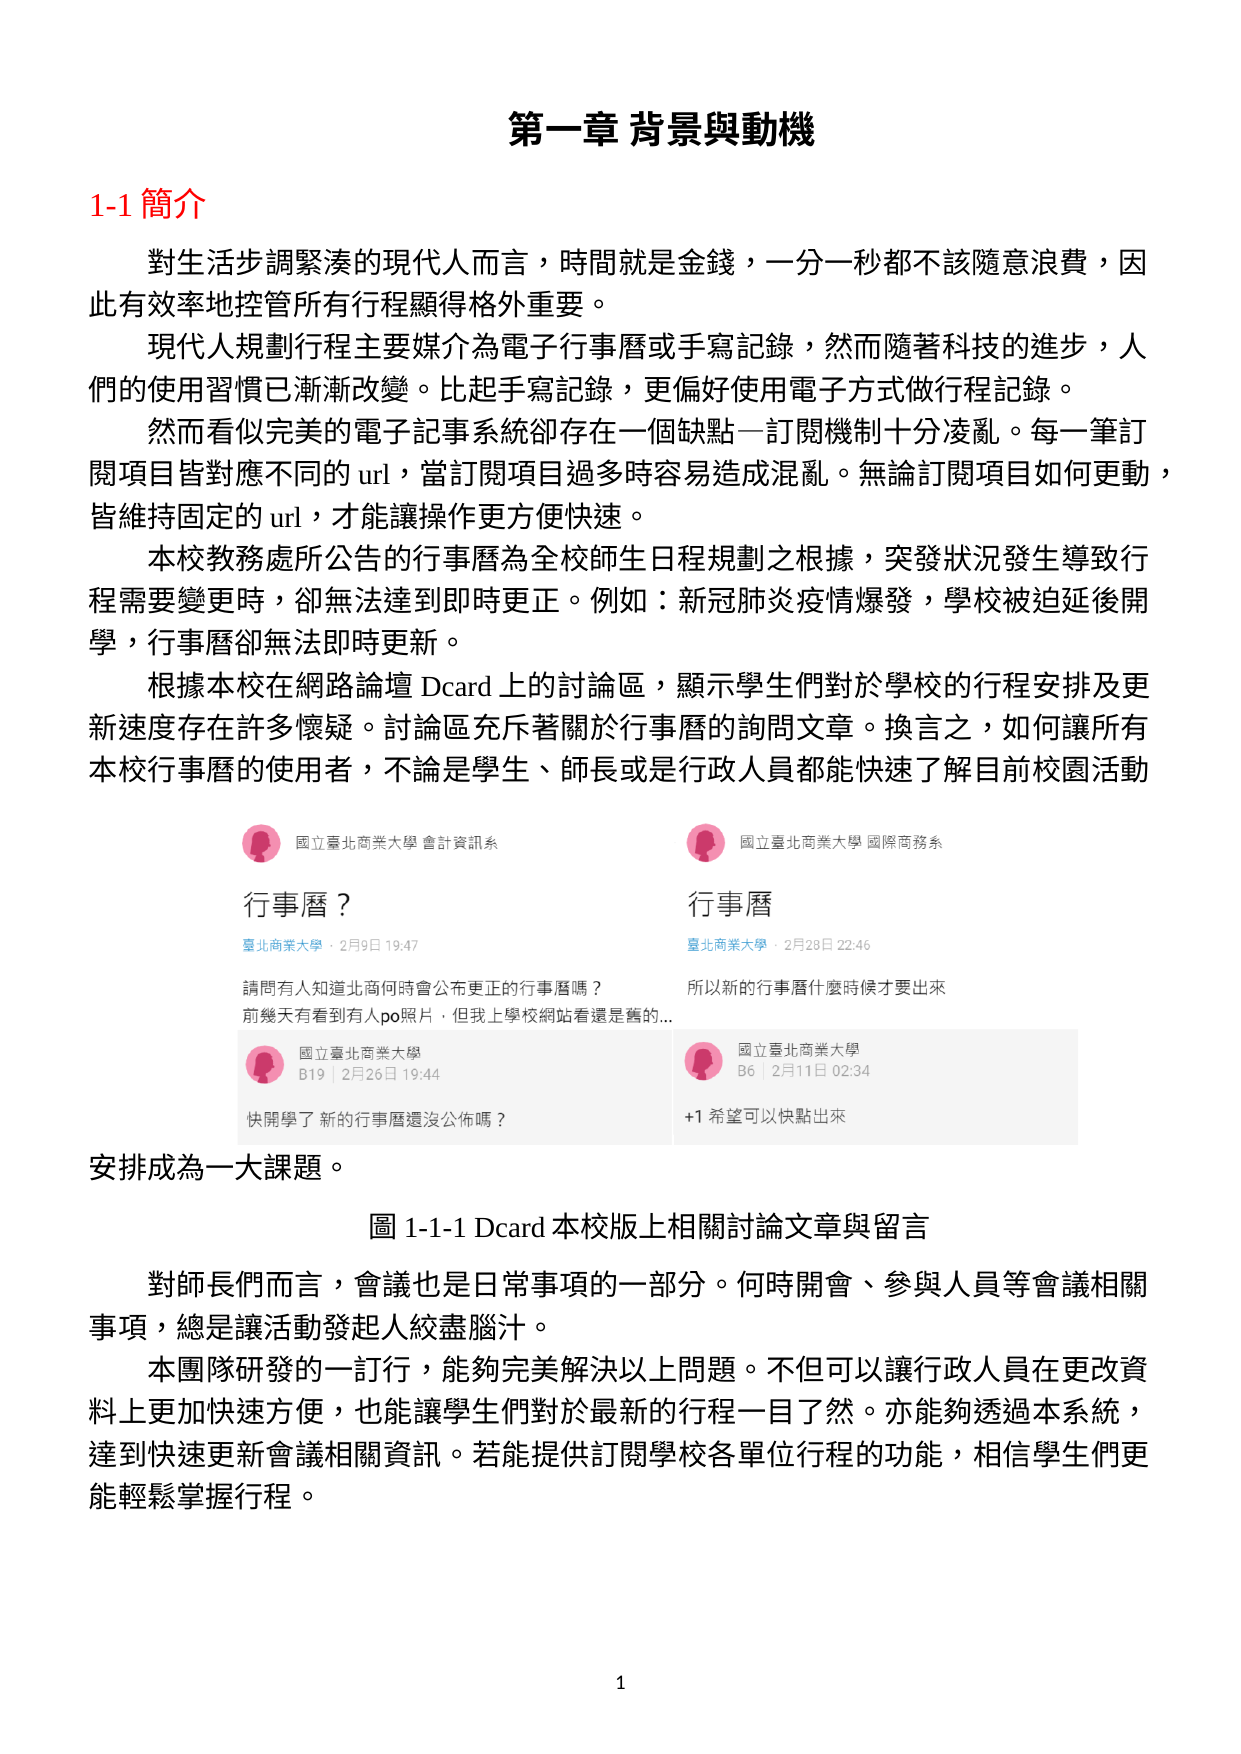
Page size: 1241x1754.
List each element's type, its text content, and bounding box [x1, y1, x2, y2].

list 本校教務處所公告的行事曆為全校師生日程規劃之根據，突發狀況發生導致行程需要變更時，卻無法達到即時更正。例如：新冠肺炎疫情爆發，學校被迫延後開學，行事曆卻無法即時更新。 [89, 536, 1152, 662]
list 現代人規劃行程主要媒介為電子行事曆或手寫記錄，然而隨著科技的進步，人們的使用習慣已漸漸改變。比起手寫記錄，更偏好使用電子方式做行程記錄。 [89, 324, 1152, 409]
list 根據本校在網路論壇Dcard上的討論區，顯示學生們對於學校的行程安排及更新速度存在許多懷疑。討論區充斥著關於行事曆的詢問文章。換言之，如何讓所有本校行事曆的使用者，不論是學生、師長或是行政人員都能快速了解目前校園活動安排成為一大課題。 [89, 662, 1152, 1187]
list 本團隊研發的一訂行，能夠完美解決以上問題。不但可以讓行政人員在更改資料上更加快速方便，也能讓學生們對於最新的行程一目了然。亦能夠透過本系統，達到快速更新會議相關資訊。若能提供訂閱學校各單位行程的功能，相信學生們更能輕鬆掌握行程。 [89, 1346, 1152, 1516]
list 對生活步調緊湊的現代人而言，時間就是金錢，一分一秒都不該隨意浪費，因此有效率地控管所有行程顯得格外重要。 [89, 239, 1152, 324]
text 1-1簡介 [89, 164, 1152, 239]
text 第一章 背景與動機 [89, 89, 1152, 164]
text 圖1-1-1 Dcard本校版上相關討論文章與留言 [89, 1187, 1152, 1262]
text 對師長們而言，會議也是日常事項的一部分。何時開會、參與人員等會議相關事項，總是讓活動發起人絞盡腦汁。 [89, 1262, 1152, 1346]
list 然而看似完美的電子記事系統卻存在一個缺點—訂閱機制十分凌亂。每一筆訂閱項目皆對應不同的url，當訂閱項目過多時容易造成混亂。無論訂閱項目如何更動，皆維持固定的url，才能讓操作更方便快速。 [89, 409, 1152, 536]
